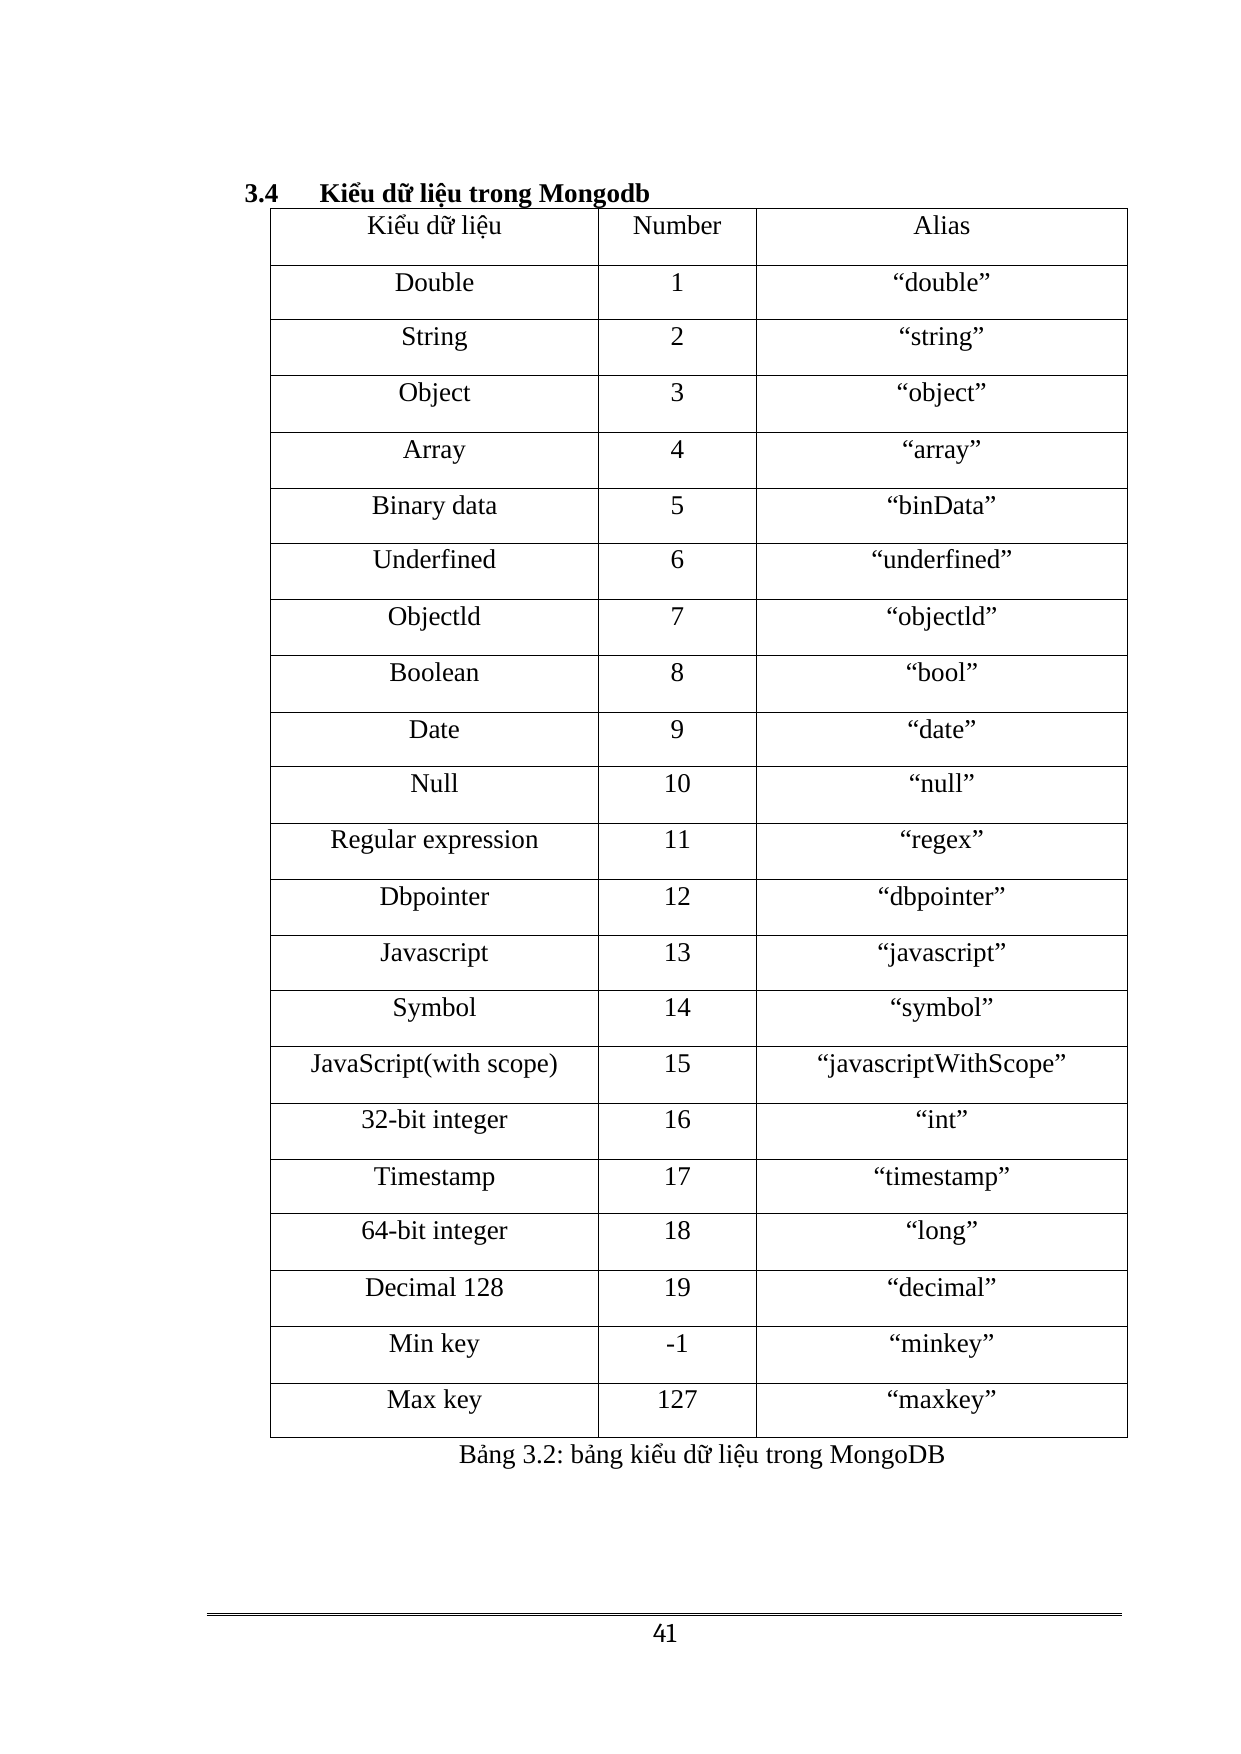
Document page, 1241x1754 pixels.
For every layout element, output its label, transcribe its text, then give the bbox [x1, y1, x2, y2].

table_cell “regex” [757, 824, 1127, 879]
table_cell 5 [599, 489, 756, 542]
table_cell Decimal 128 [271, 1271, 598, 1326]
table_cell “timestamp” [757, 1160, 1127, 1213]
table_cell “int” [757, 1104, 1127, 1159]
table_cell “double” [757, 266, 1127, 319]
table_cell “symbol” [757, 991, 1127, 1046]
list Bảng 3.2: bảng kiểu dữ liệu trong MongoDB [282, 1438, 1122, 1469]
table_cell Dbpointer [271, 880, 598, 935]
table_cell 10 [599, 767, 756, 822]
table_cell 6 [599, 544, 756, 599]
table_cell Binary data [271, 489, 598, 542]
table_cell 32-bit integer [271, 1104, 598, 1159]
table_cell -1 [599, 1327, 756, 1382]
table_cell “maxkey” [757, 1384, 1127, 1437]
table_cell “long” [757, 1214, 1127, 1269]
table_cell Symbol [271, 991, 598, 1046]
table_cell 3 [599, 376, 756, 432]
table_header Kiểu dữ liệu [271, 209, 598, 265]
table_cell Max key [271, 1384, 598, 1437]
table_cell “decimal” [757, 1271, 1127, 1326]
table_cell Array [271, 433, 598, 488]
table_header Alias [757, 209, 1127, 265]
table_cell Javascript [271, 936, 598, 989]
table_cell 8 [599, 656, 756, 712]
table_cell Min key [271, 1327, 598, 1382]
table_cell Objectld [271, 600, 598, 655]
table_cell 14 [599, 991, 756, 1046]
table_cell Null [271, 767, 598, 822]
table_cell 127 [599, 1384, 756, 1437]
table_cell 17 [599, 1160, 756, 1213]
table_cell 2 [599, 320, 756, 375]
table_cell Date [271, 713, 598, 766]
table_cell “javascriptWithScope” [757, 1047, 1127, 1102]
table_cell “binData” [757, 489, 1127, 542]
table_cell Object [271, 376, 598, 432]
table_cell 19 [599, 1271, 756, 1326]
table_cell “null” [757, 767, 1127, 822]
table_cell JavaScript(with scope) [271, 1047, 598, 1102]
table_cell Underfined [271, 544, 598, 599]
table_cell 16 [599, 1104, 756, 1159]
table_cell 12 [599, 880, 756, 935]
table_cell Regular expression [271, 824, 598, 879]
table_cell “dbpointer” [757, 880, 1127, 935]
table_cell “objectld” [757, 600, 1127, 655]
table_cell “array” [757, 433, 1127, 488]
table_cell “javascript” [757, 936, 1127, 989]
table_cell 7 [599, 600, 756, 655]
table_cell “bool” [757, 656, 1127, 712]
table_cell 4 [599, 433, 756, 488]
table_cell 18 [599, 1214, 756, 1269]
table_cell “underfined” [757, 544, 1127, 599]
table_cell 15 [599, 1047, 756, 1102]
table_cell Timestamp [271, 1160, 598, 1213]
list Kiểu dữ liệu trong Mongodb [244, 177, 1122, 208]
table_cell 11 [599, 824, 756, 879]
table_cell Double [271, 266, 598, 319]
table_cell Boolean [271, 656, 598, 712]
table_cell 64-bit integer [271, 1214, 598, 1269]
table_cell 9 [599, 713, 756, 766]
table_cell 13 [599, 936, 756, 989]
table_header Number [599, 209, 756, 265]
table_cell 1 [599, 266, 756, 319]
table_cell String [271, 320, 598, 375]
table_cell “string” [757, 320, 1127, 375]
table_cell “minkey” [757, 1327, 1127, 1382]
table_cell “date” [757, 713, 1127, 766]
table_cell “object” [757, 376, 1127, 432]
